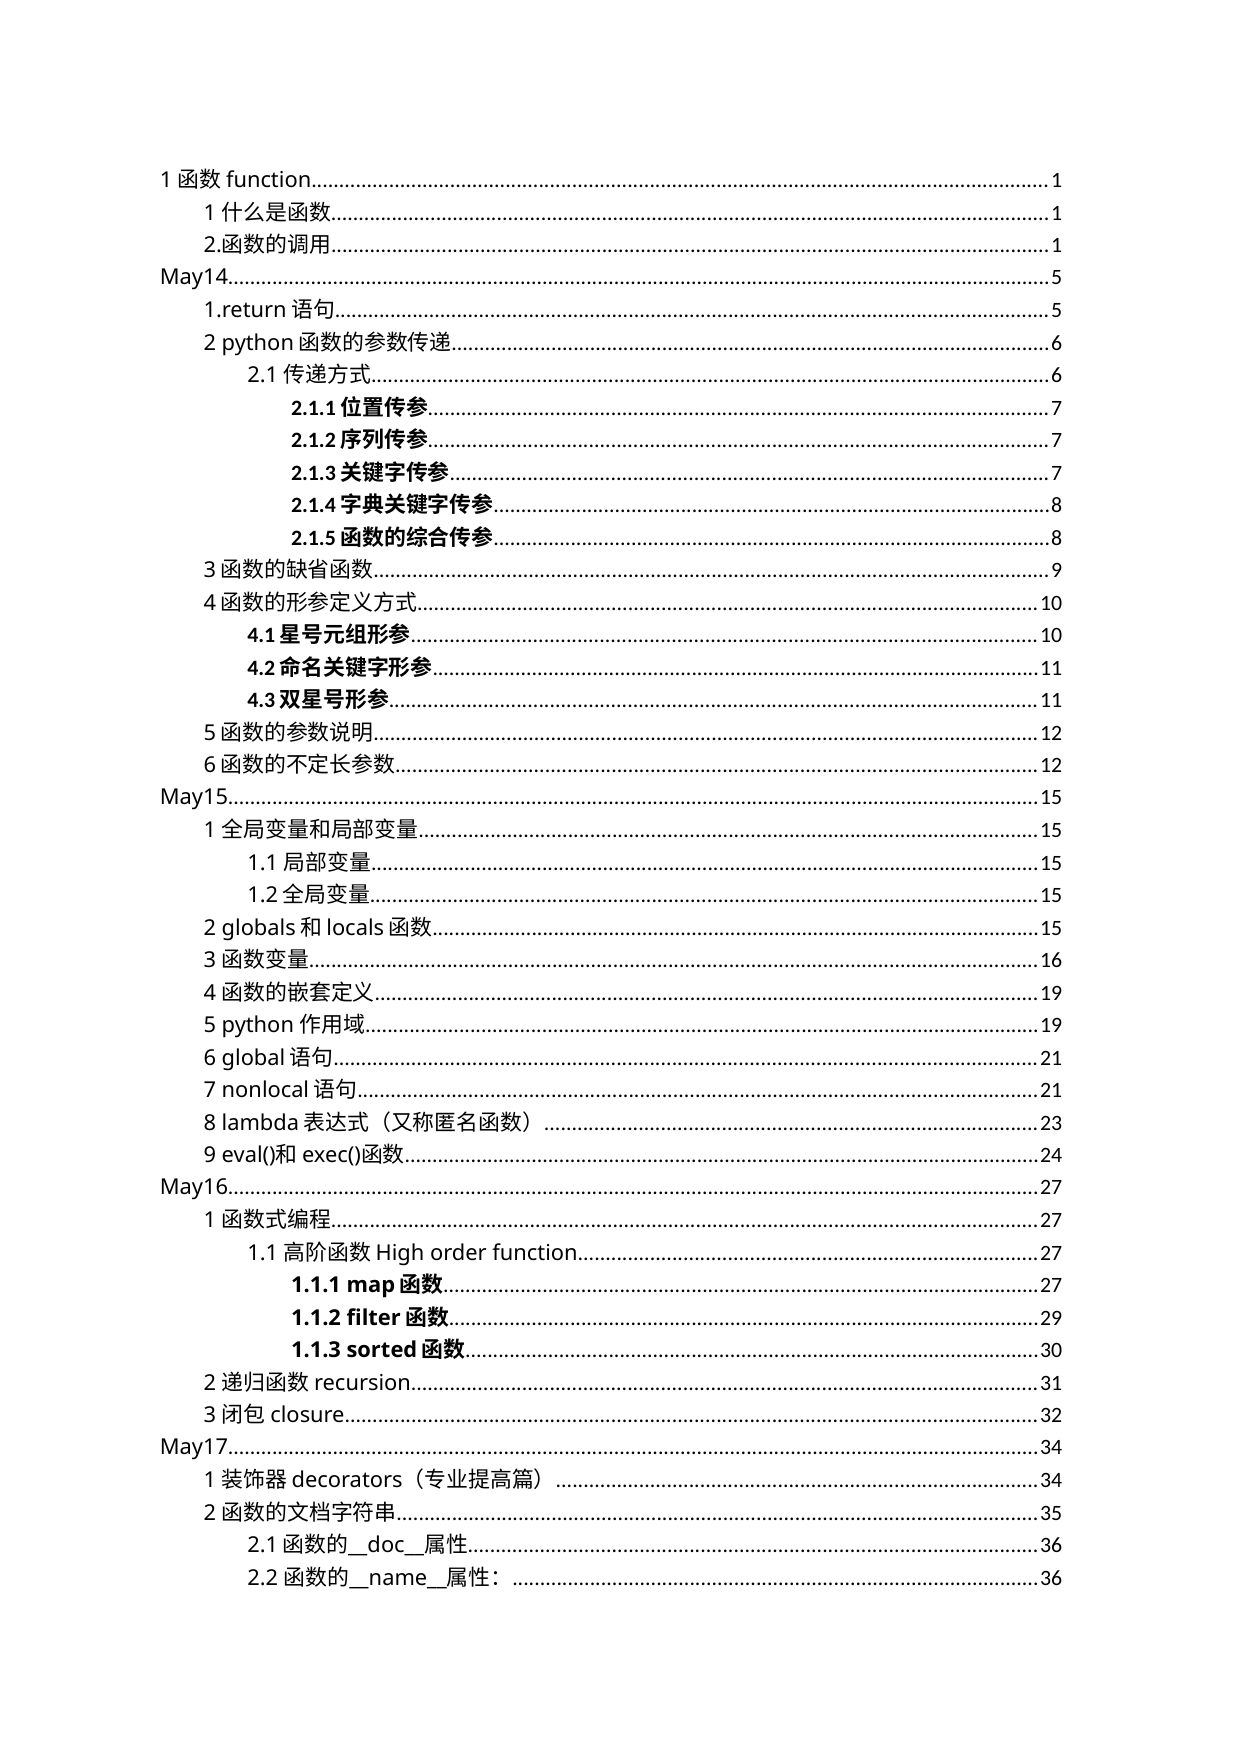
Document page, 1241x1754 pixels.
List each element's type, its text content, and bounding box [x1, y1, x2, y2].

text 6函数的不定长参数 12 [203, 747, 1063, 779]
text 1 函数function 1 [159, 162, 1063, 194]
text 2 globals和locals函数 15 [203, 909, 1063, 942]
text 4 函数的嵌套定义 19 [203, 974, 1063, 1007]
text 2.2 函数的__name__属性： 36 [247, 1559, 1063, 1592]
text 1 全局变量和局部变量 15 [203, 812, 1063, 844]
text 2 递归函数 recursion 31 [203, 1364, 1063, 1397]
text 1.1 高阶函数High order function 27 [247, 1234, 1063, 1267]
text 2.1 传递方式 6 [247, 357, 1063, 389]
text 2.函数的调用 1 [203, 227, 1063, 259]
text 1.1.2 filter函数 29 [291, 1299, 1063, 1332]
text 1 函数式编程 27 [203, 1202, 1063, 1234]
text 4.3双星号形参 11 [247, 682, 1063, 714]
text 9 eval()和exec()函数 24 [203, 1137, 1063, 1169]
text 3 函数变量 16 [203, 942, 1063, 974]
text 4.1星号元组形参 10 [247, 617, 1063, 649]
text 4.2命名关键字形参 11 [247, 649, 1063, 682]
text 1.1.3 sorted函数 30 [291, 1332, 1063, 1364]
text 1.1 局部变量 15 [247, 844, 1063, 877]
text 2.1函数的__doc__属性 36 [247, 1527, 1063, 1559]
text 2.1.4字典关键字传参 8 [291, 487, 1063, 519]
text May16 27 [159, 1169, 1063, 1202]
text 2 函数的文档字符串 35 [203, 1494, 1063, 1527]
text 7 nonlocal语句 21 [203, 1072, 1063, 1104]
text May17 34 [159, 1429, 1063, 1462]
text 2.1.1位置传参 7 [291, 389, 1063, 422]
text 2.1.5函数的综合传参 8 [291, 519, 1063, 552]
text 2.1.2序列传参 7 [291, 422, 1063, 454]
text 1.2全局变量 15 [247, 877, 1063, 909]
text 1 装饰器decorators（专业提高篇） 34 [203, 1462, 1063, 1494]
text 8 lambda表达式（又称匿名函数） 23 [203, 1104, 1063, 1137]
text 6 global语句 21 [203, 1039, 1063, 1072]
text 5函数的参数说明 12 [203, 714, 1063, 747]
text 1 什么是函数 1 [203, 194, 1063, 227]
text 3 闭包 closure 32 [203, 1397, 1063, 1429]
text 3函数的缺省函数 9 [203, 552, 1063, 584]
text 4函数的形参定义方式 10 [203, 584, 1063, 617]
text 5 python 作用域 19 [203, 1007, 1063, 1039]
text 2.1.3关键字传参 7 [291, 454, 1063, 487]
text May15 15 [159, 779, 1063, 812]
text 1.1.1 map函数 27 [291, 1267, 1063, 1299]
text 1.return语句 5 [203, 292, 1063, 324]
text 2 python函数的参数传递 6 [203, 324, 1063, 357]
text May14 5 [159, 259, 1063, 292]
